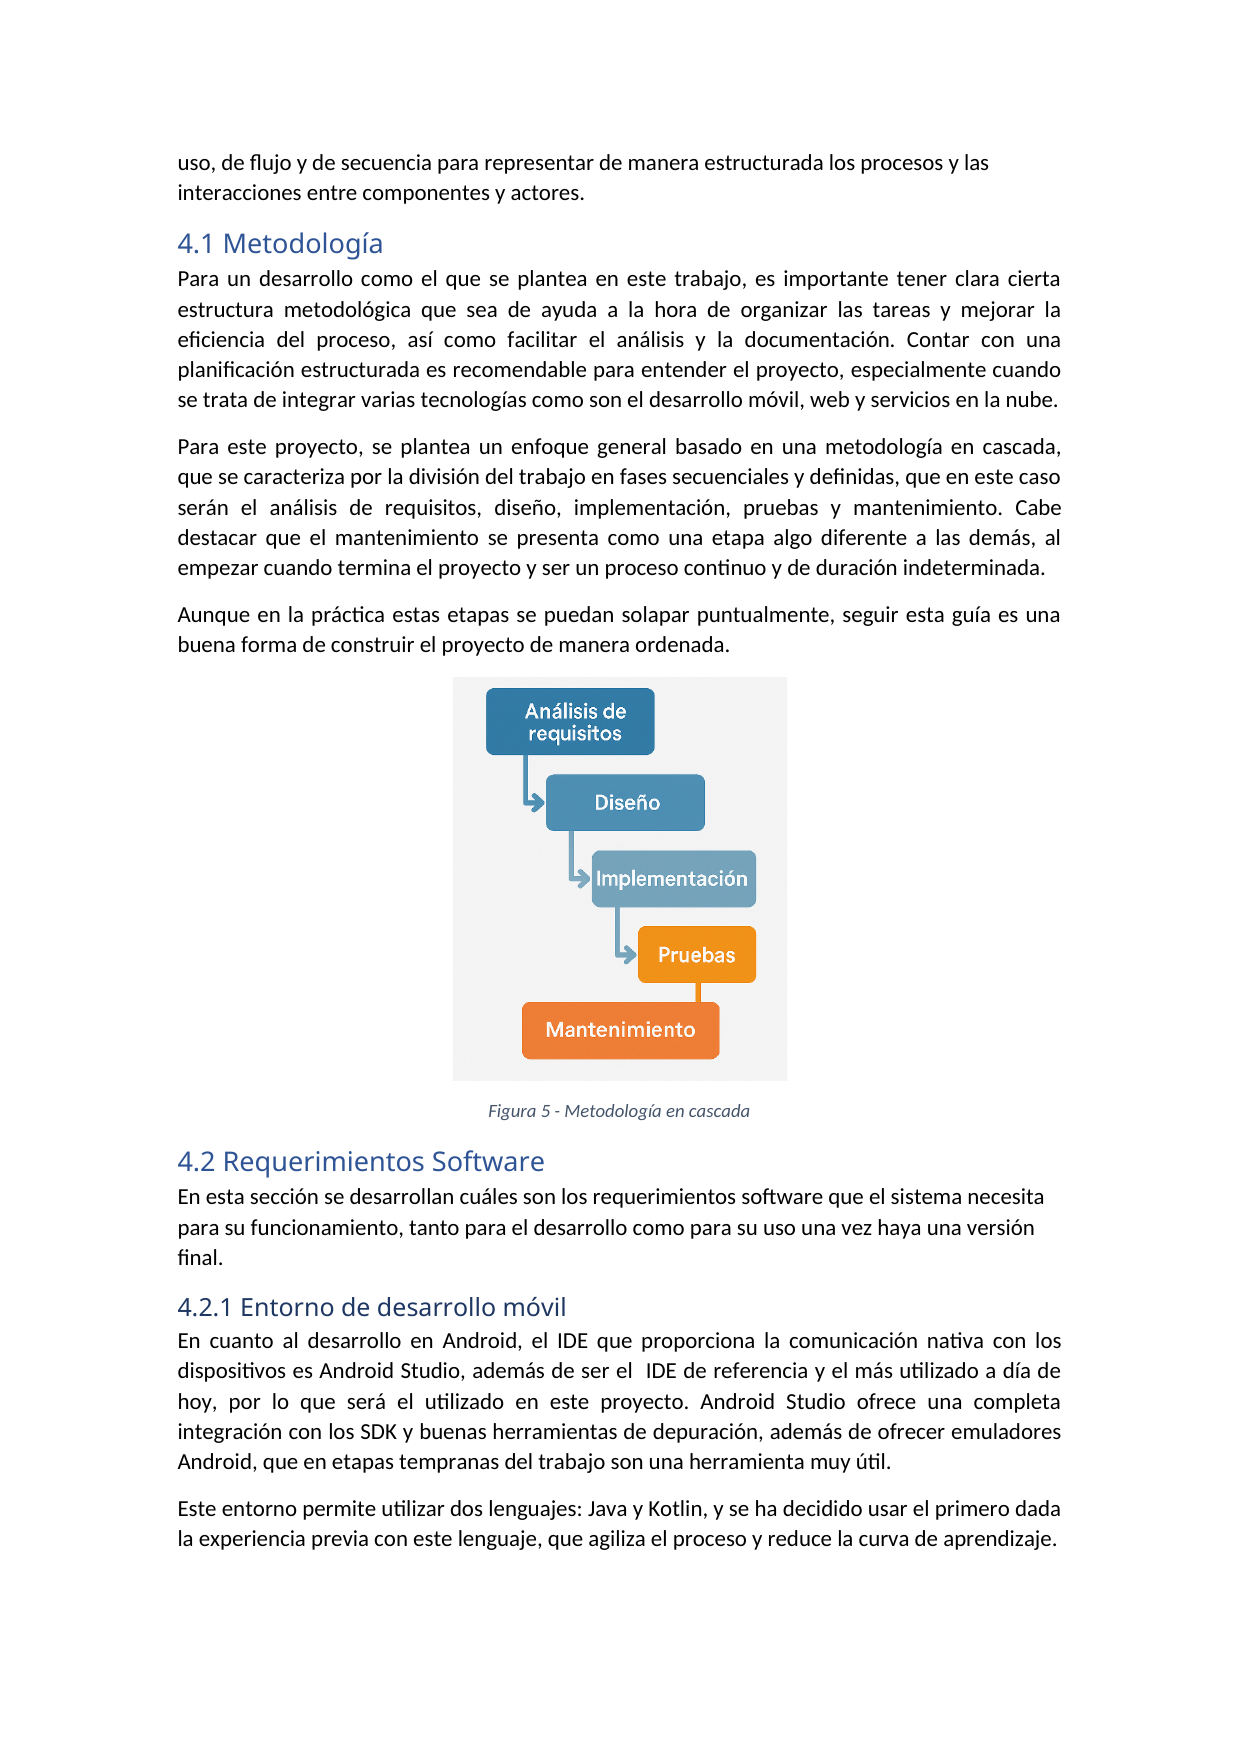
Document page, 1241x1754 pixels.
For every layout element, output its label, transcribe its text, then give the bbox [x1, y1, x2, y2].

subtitle 4.2.1 Entorno de desarrollo móvil [177, 1290, 1063, 1324]
picture [452, 677, 788, 1081]
text Para este proyecto, se plantea un enfoque general basado en una metodología en cascada, que se caracteriza por la división del trabajo en fases secuenciales y definidas, que en este caso serán el análisis de requisitos, diseño, implementación, pruebas y mantenimiento. Cabe destacar que el mantenimiento se presenta como una etapa algo diferente a las demás, al empezar cuando termina el proyecto y ser un proceso continuo y de duración indeterminada. [177, 432, 1063, 581]
subtitle 4.2 Requerimientos Software [177, 1143, 1063, 1179]
text En cuanto al desarrollo en Android, el IDE que proporciona la comunicación nativa con los dispositivos es Android Studio, además de ser el IDE de referencia y el más utilizado a día de hoy, por lo que será el utilizado en este proyecto. Android Studio ofrece una completa integración con los SDK y buenas herramientas de depuración, además de ofrecer emuladores Android, que en etapas tempranas del trabajo son una herramienta muy útil. [177, 1326, 1063, 1475]
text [177, 148, 1063, 206]
text Aunque en la práctica estas etapas se puedan solapar puntualmente, seguir esta guía es una buena forma de construir el proyecto de manera ordenada. [177, 600, 1063, 658]
text Figura 5 - Metodología en cascada [177, 1099, 1063, 1122]
text Para un desarrollo como el que se plantea en este trabajo, es importante tener clara cierta estructura metodológica que sea de ayuda a la hora de organizar las tareas y mejorar la eficiencia del proceso, así como facilitar el análisis y la documentación. Contar con una planificación estructurada es recomendable para entender el proyecto, especialmente cuando se trata de integrar varias tecnologías como son el desarrollo móvil, web y servicios en la nube. [177, 264, 1063, 413]
text Este entorno permite utilizar dos lenguajes: Java y Kotlin, y se ha decidido usar el primero dada la experiencia previa con este lenguaje, que agiliza el proceso y reduce la curva de aprendizaje. [177, 1494, 1063, 1552]
text En esta sección se desarrollan cuáles son los requerimientos software que el sistema necesita para su funcionamiento, tanto para el desarrollo como para su uso una vez haya una versión final. [177, 1182, 1063, 1271]
subtitle 4.1 Metodología [177, 225, 1063, 262]
